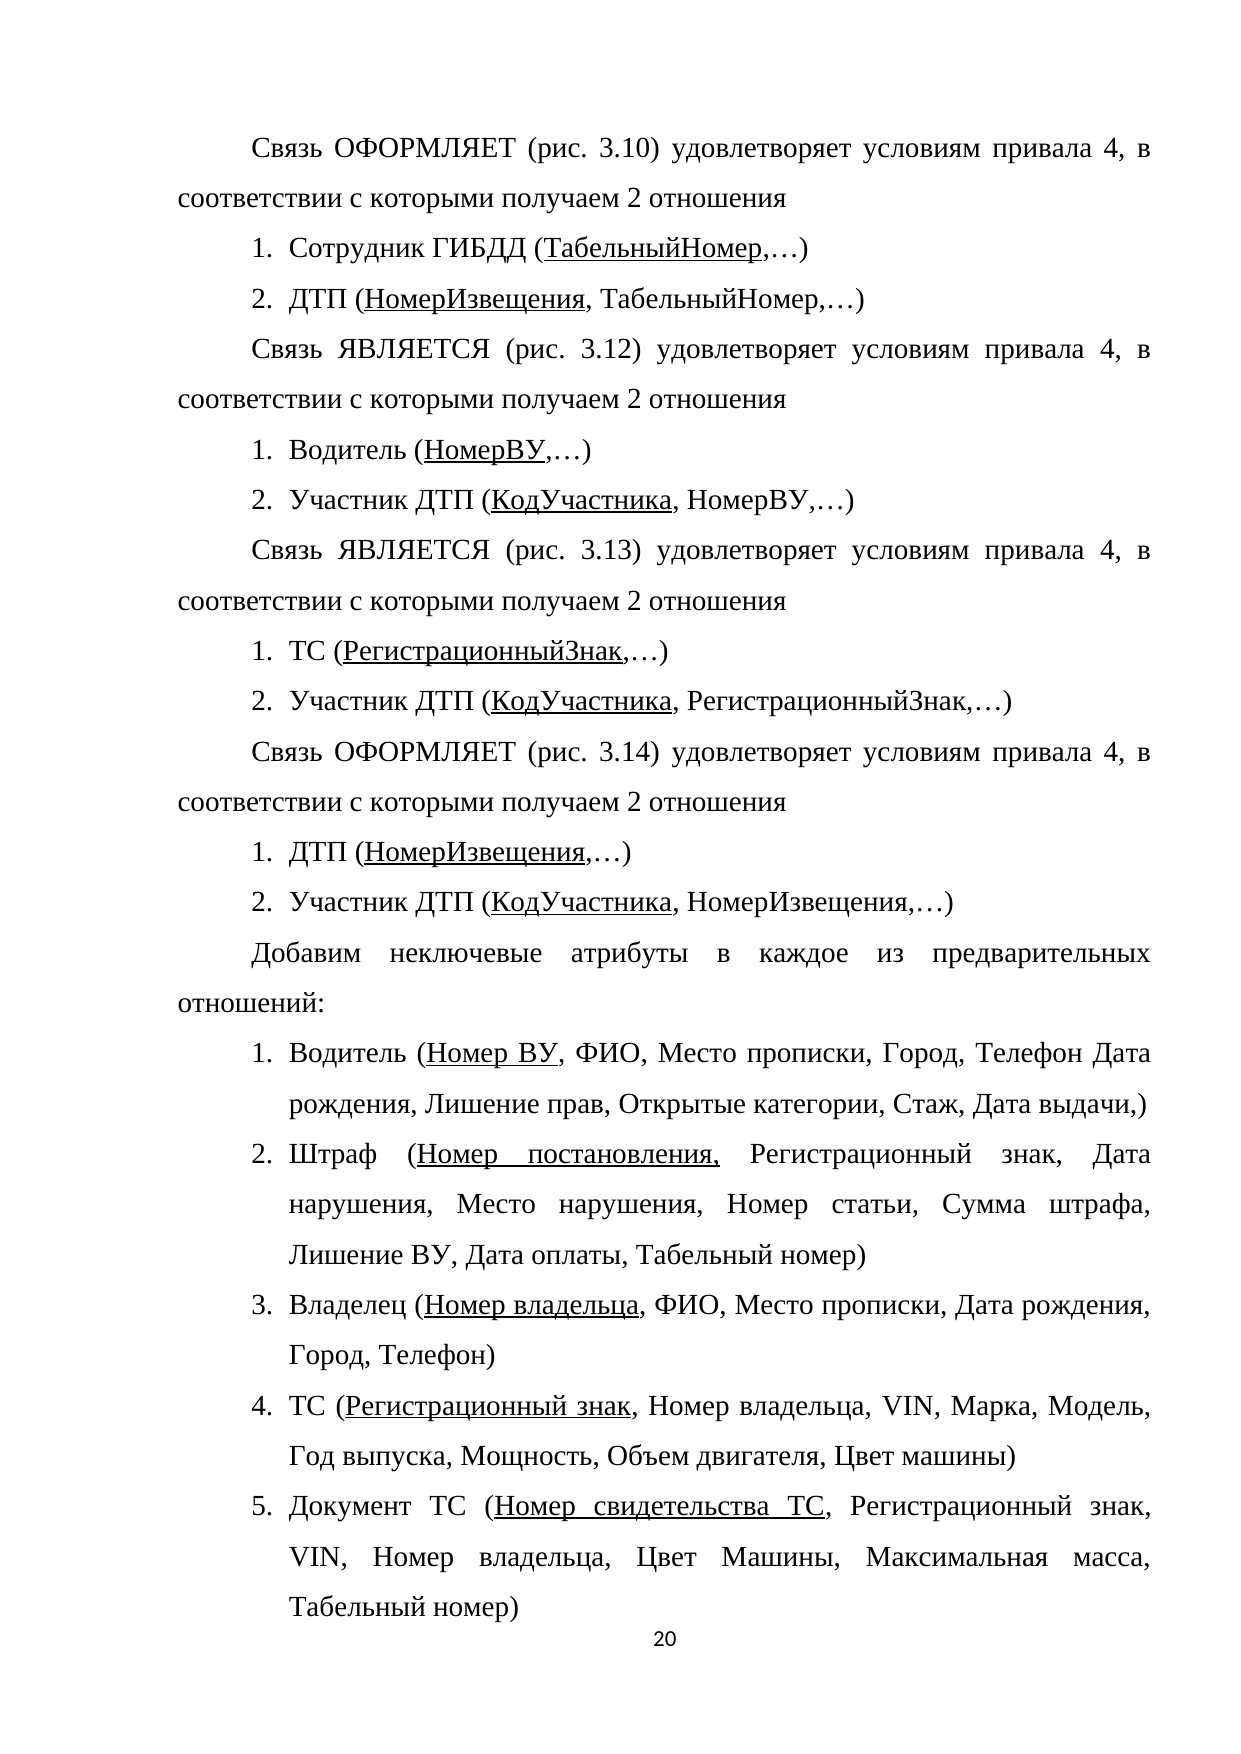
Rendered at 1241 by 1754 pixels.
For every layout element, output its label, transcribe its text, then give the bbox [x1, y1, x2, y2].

list Участник ДТП (КодУчастника, НомерИзвещения,…) [251, 884, 1152, 918]
list Участник ДТП (КодУчастника, НомерВУ,…) [251, 482, 1152, 516]
list ДТП (НомерИзвещения, ТабельныйНомер,…) [251, 281, 1152, 314]
list Владелец (Номер владельца, ФИО, Место прописки, Дата рождения, Город, Телефон) [251, 1287, 1152, 1371]
list ТС (Регистрационный знак, Номер владельца, VIN, Марка, Модель, Год выпуска, Мощность, Объем двигателя, Цвет машины) [251, 1388, 1152, 1472]
list Водитель (Номер ВУ, ФИО, Место прописки, Город, Телефон Дата рождения, Лишение прав, Открытые категории, Стаж, Дата выдачи,) [251, 1036, 1152, 1119]
text Добавим неключевые атрибуты в каждое из предварительных отношений: [177, 935, 1152, 1019]
text Связь ЯВЛЯЕТСЯ (рис. 3.12) удовлетворяет условиям привала 4, в соответствии с которыми получаем 2 отношения [177, 331, 1152, 415]
list Сотрудник ГИБДД (ТабельныйНомер,…) [251, 231, 1152, 264]
list ТС (РегистрационныйЗнак,…) [251, 633, 1152, 667]
text Связь ЯВЛЯЕТСЯ (рис. 3.13) удовлетворяет условиям привала 4, в соответствии с которыми получаем 2 отношения [177, 532, 1152, 616]
list ДТП (НомерИзвещения,…) [251, 834, 1152, 868]
list Водитель (НомерВУ,…) [251, 432, 1152, 465]
list Документ ТС (Номер свидетельства ТС, Регистрационный знак, VIN, Номер владельца, Цвет Машины, Максимальная масса, Табельный номер) [251, 1488, 1152, 1622]
list Участник ДТП (КодУчастника, РегистрационныйЗнак,…) [251, 683, 1152, 717]
text Связь ОФОРМЛЯЕТ (рис. 3.14) удовлетворяет условиям привала 4, в соответствии с которыми получаем 2 отношения [177, 734, 1152, 817]
list Штраф (Номер постановления, Регистрационный знак, Дата нарушения, Место нарушения, Номер статьи, Сумма штрафа, Лишение ВУ, Дата оплаты, Табельный номер) [251, 1136, 1152, 1270]
text Связь ОФОРМЛЯЕТ (рис. 3.10) удовлетворяет условиям привала 4, в соответствии с которыми получаем 2 отношения [177, 130, 1152, 214]
